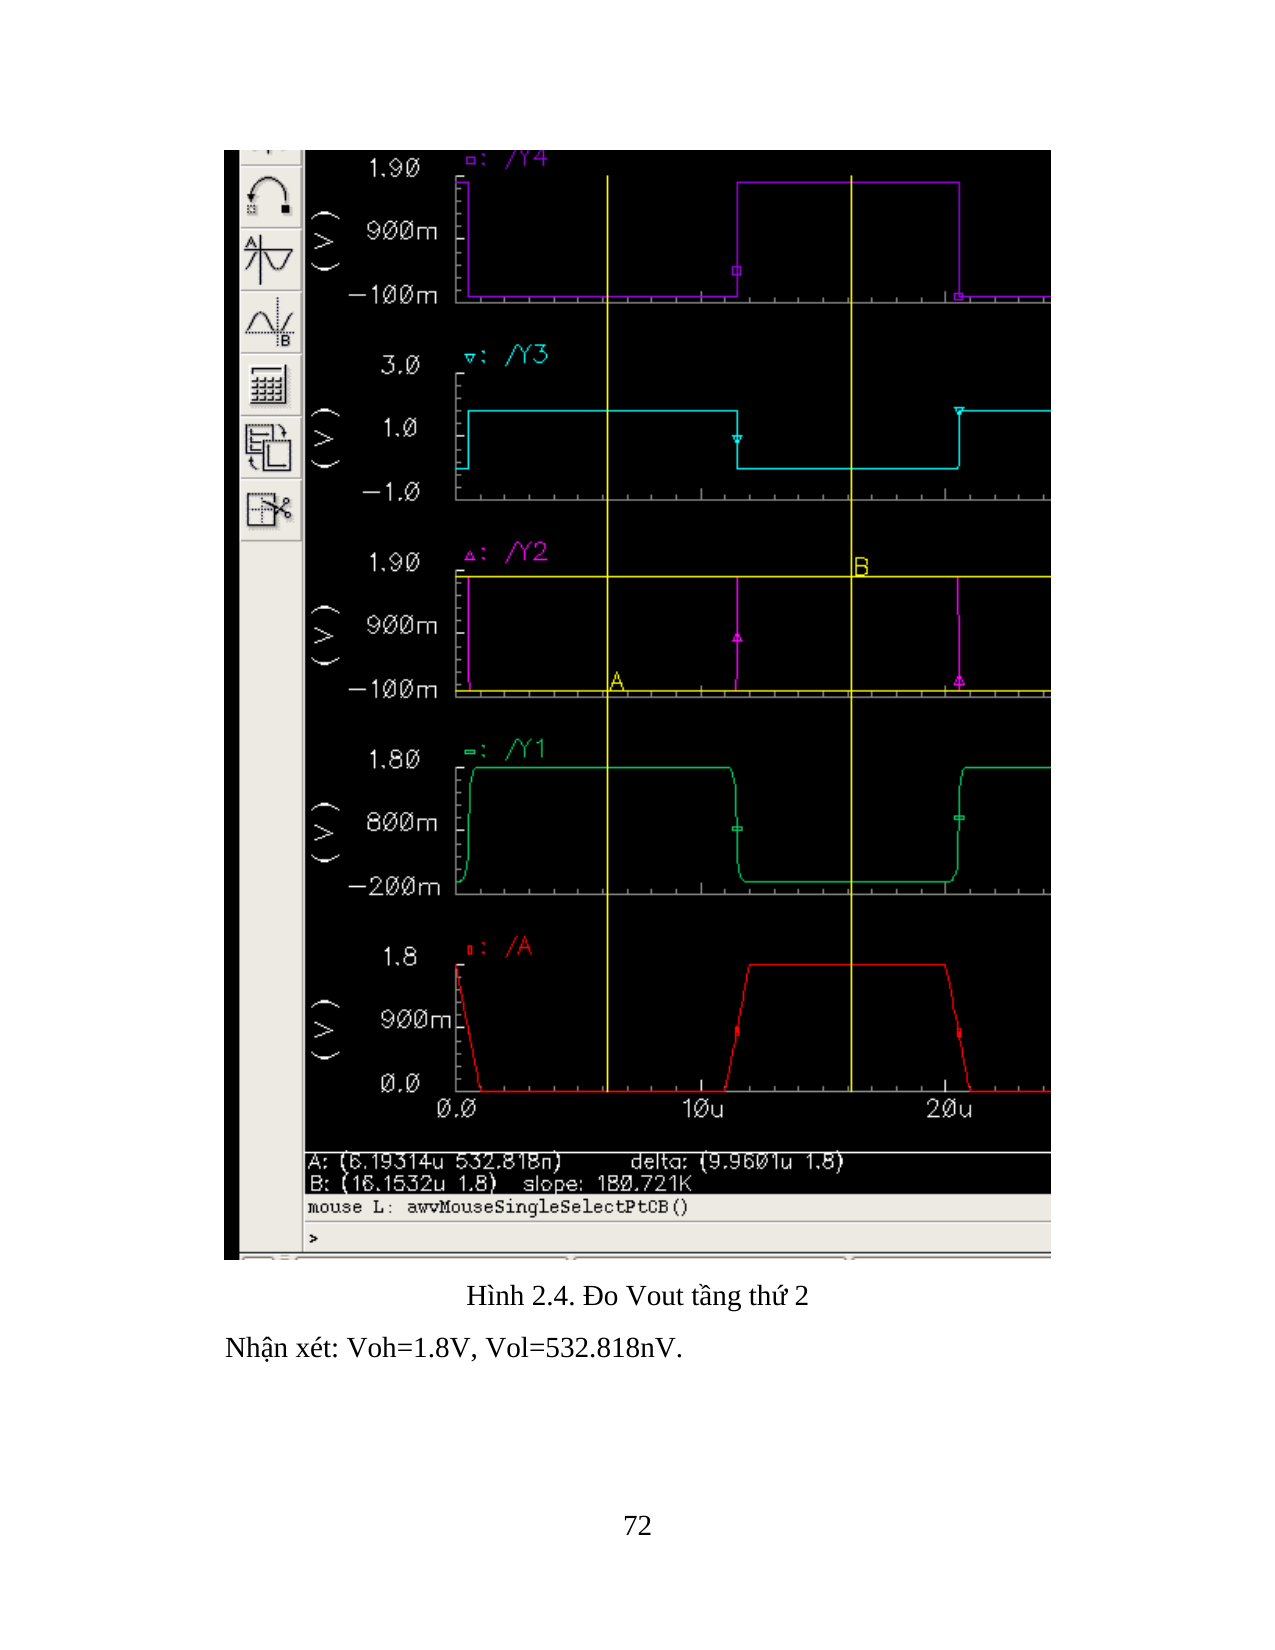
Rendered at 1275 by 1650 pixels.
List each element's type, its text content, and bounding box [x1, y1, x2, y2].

text Nhận xét: Voh=1.8V, Vol=532.818nV. [150, 1330, 1125, 1364]
picture [224, 150, 1051, 1260]
text Hình 2.4. Đo Vout tầng thứ 2 [150, 1278, 1125, 1312]
